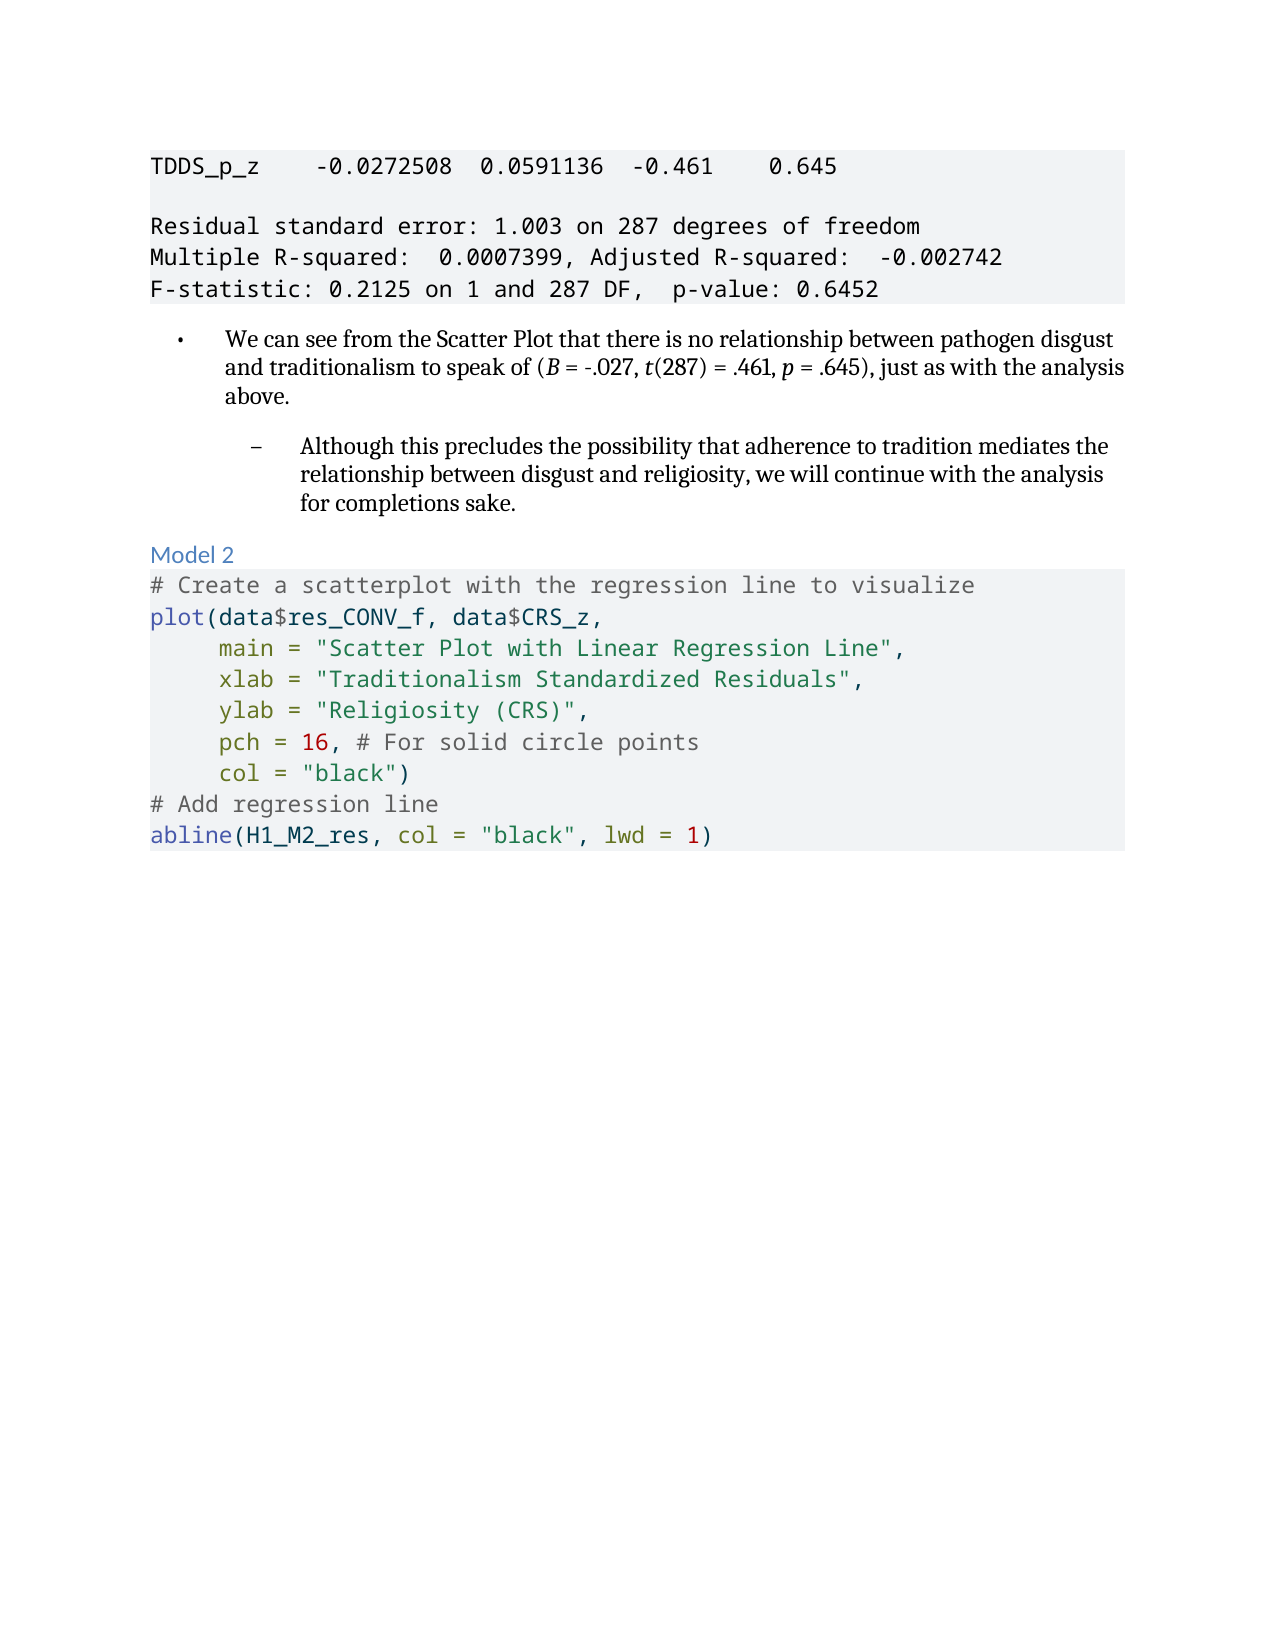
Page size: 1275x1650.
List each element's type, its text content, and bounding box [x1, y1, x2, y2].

list Although this precludes the possibility that adherence to tradition mediates the relationship between disgust and religiosity, we will continue with the analysis for completions sake. [250, 432, 1125, 518]
list We can see from the Scatter Plot that there is no relationship between pathogen disgust and traditionalism to speak of (B = -.027, t(287) = .461, p = .645), just as with the analysis above. [175, 324, 1125, 411]
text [150, 150, 1125, 304]
subtitle Model 2 [150, 539, 1125, 569]
text # Create a scatterplot with the regression line to visualize plot(data$res_CONV_f, data$CRS_z, main = "Scatter Plot with Linear Regression Line", xlab = "Traditionalism Standardized Residuals", ylab = "Religiosity (CRS)", pch = 16, # For solid circle points col = "black") # Add regression line abline(H1_M2_res, col = "black", lwd = 1) [411, 569, 1125, 851]
